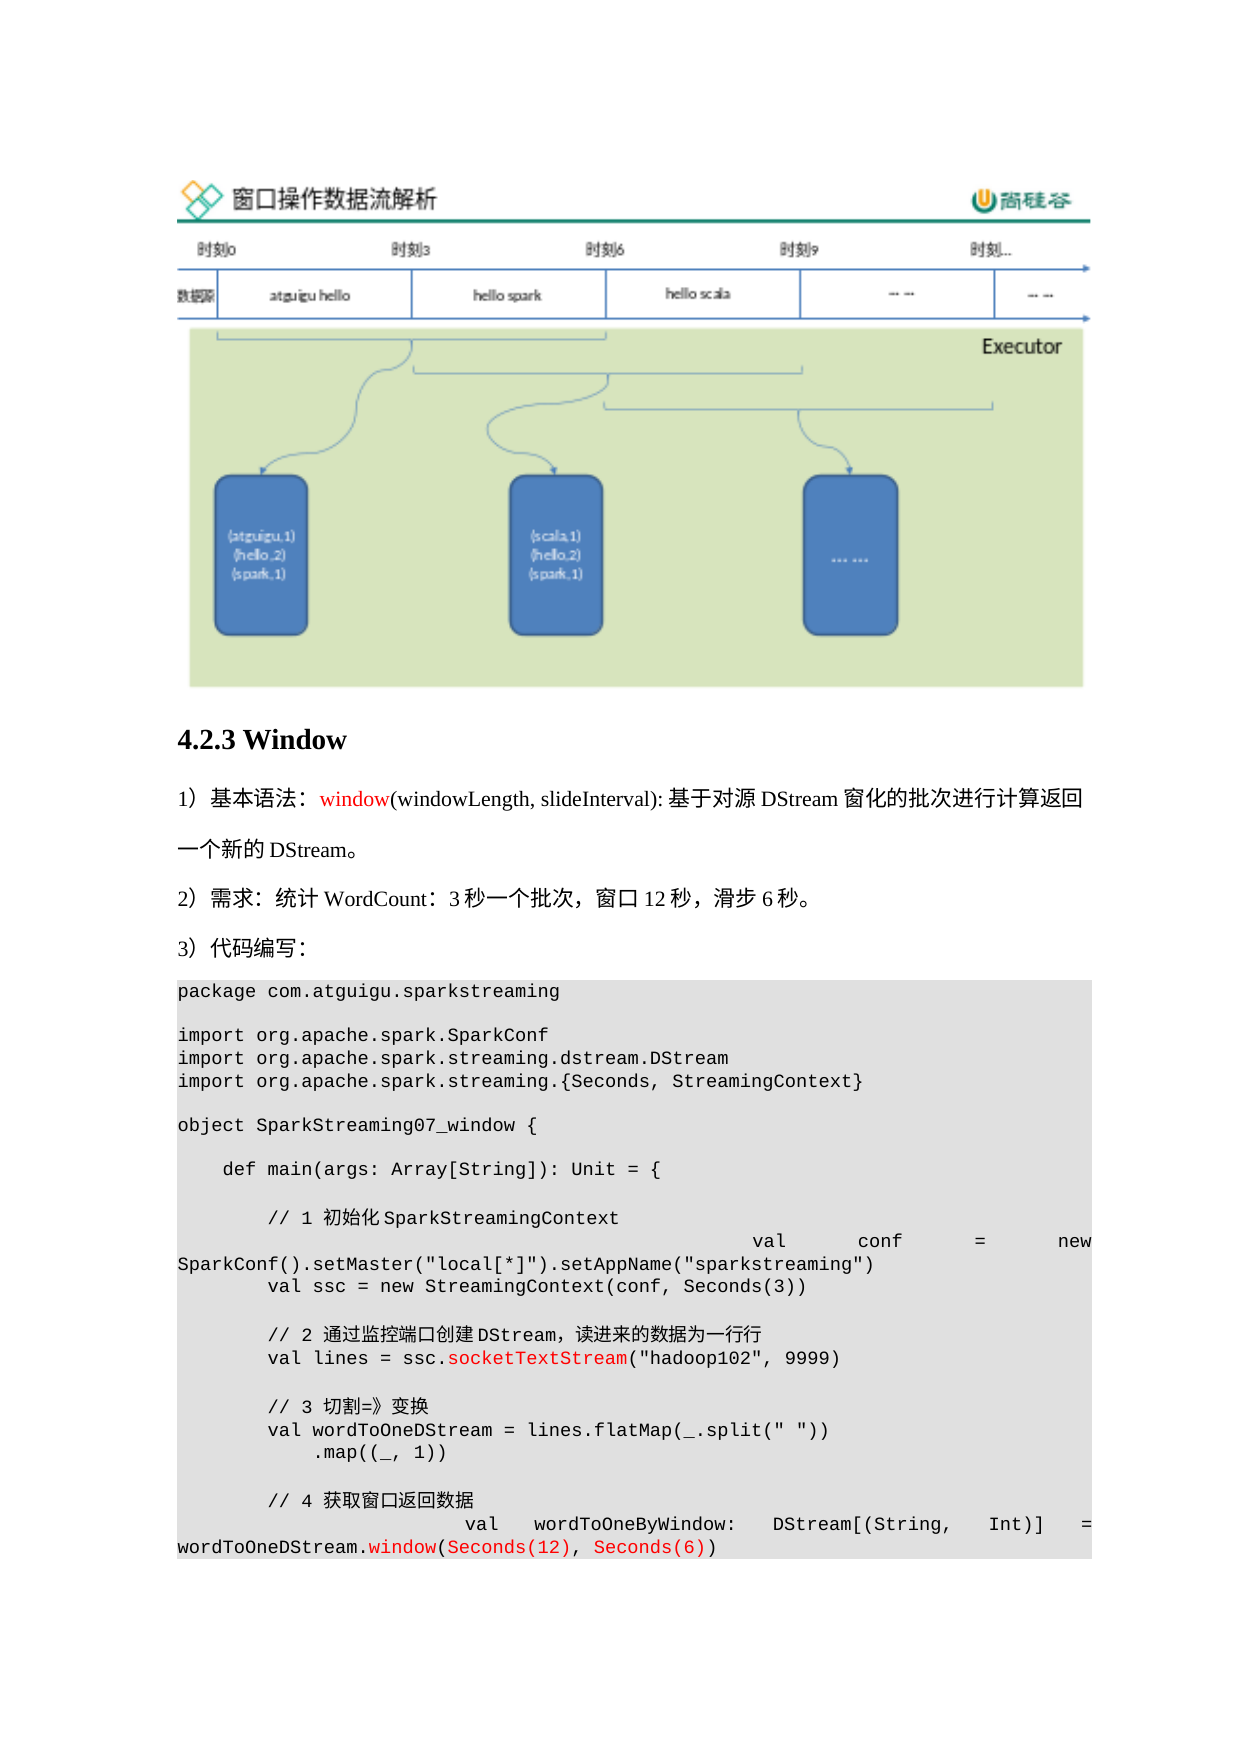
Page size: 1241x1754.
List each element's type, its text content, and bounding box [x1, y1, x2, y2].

text 3）代码编写： [177, 930, 1092, 964]
text 2）需求：统计WordCount：3秒一个批次，窗口12秒，滑步6秒。 [177, 880, 1092, 914]
subtitle 4.2.3 Window [177, 722, 1092, 756]
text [177, 980, 1092, 1559]
text 1）基本语法：window(windowLength, slideInterval): 基于对源DStream窗化的批次进行计算返回一个新的DStream。 [177, 779, 1092, 864]
